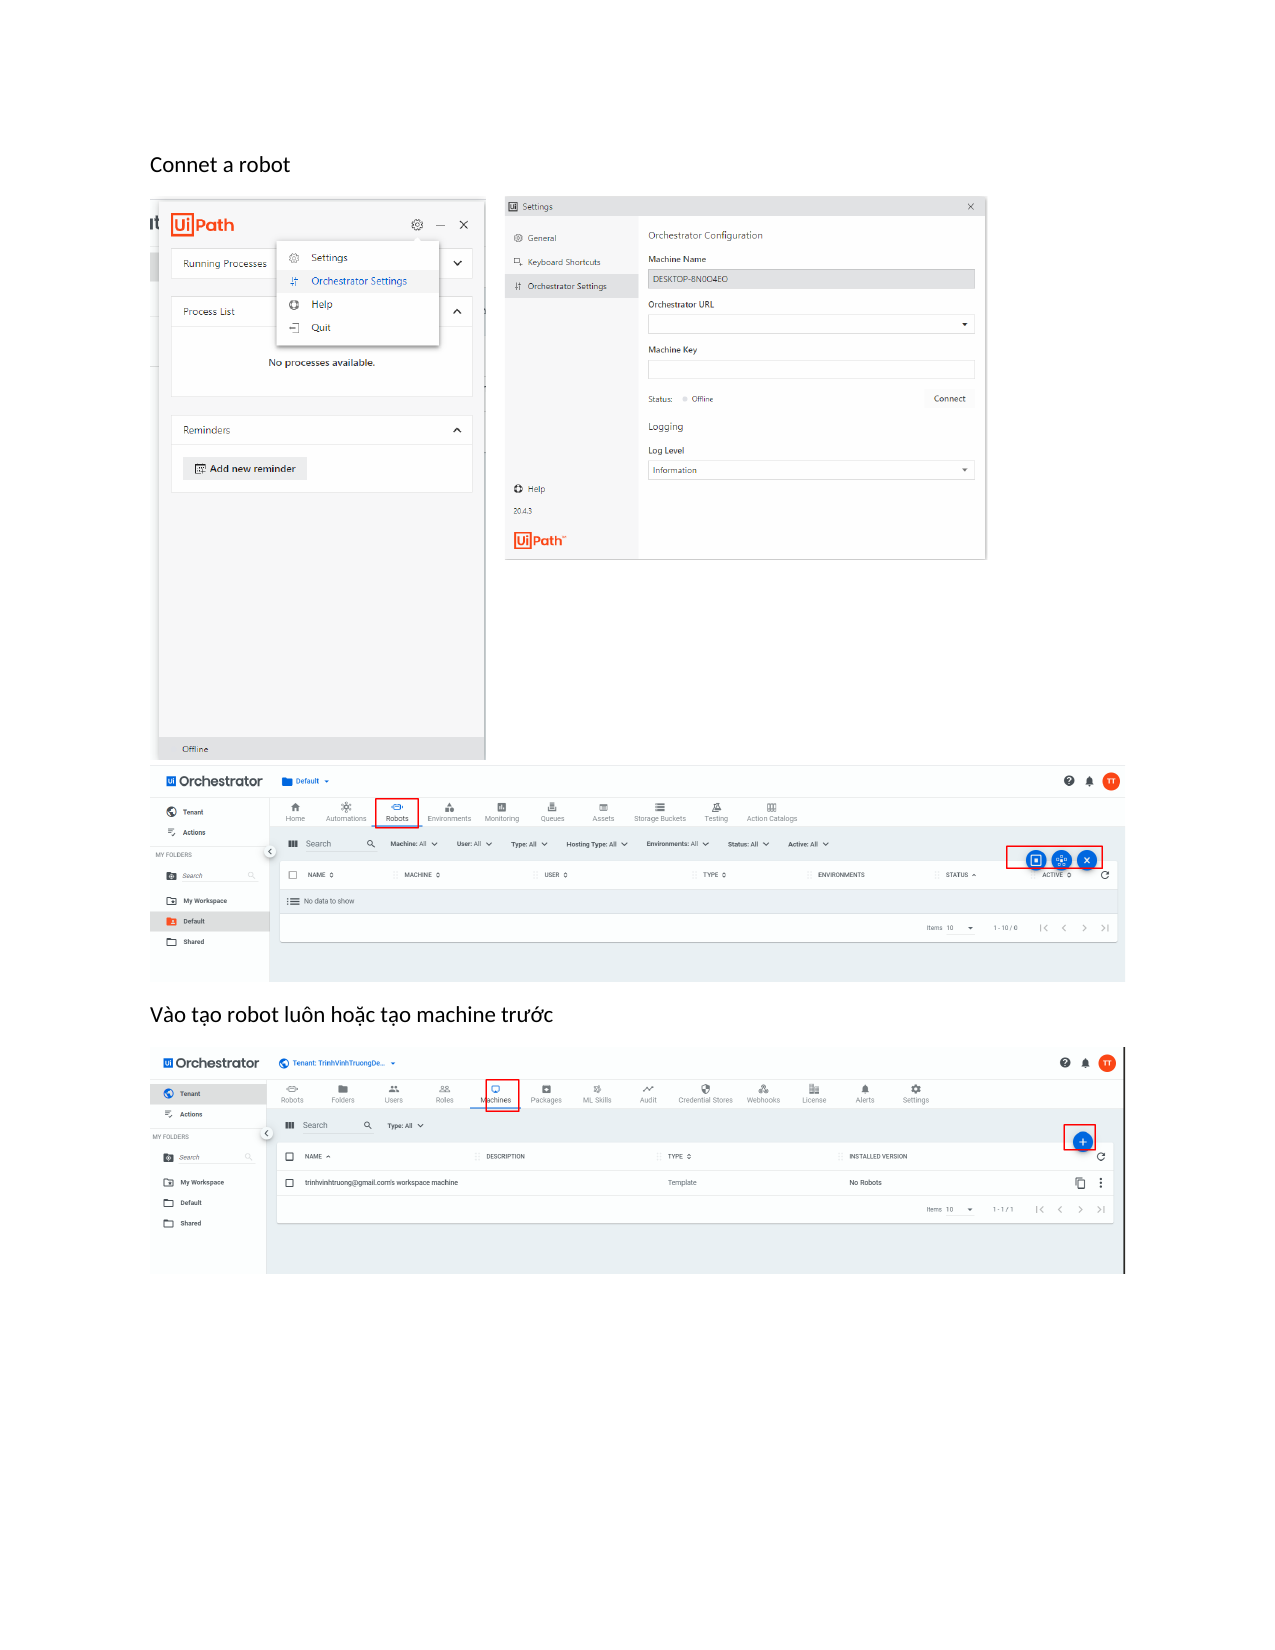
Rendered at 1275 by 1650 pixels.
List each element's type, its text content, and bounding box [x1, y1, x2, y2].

text Vào tạo robot luôn hoặc tạo machine trước [150, 1000, 1125, 1028]
picture [150, 1047, 1125, 1274]
picture [150, 196, 486, 760]
picture [150, 761, 1125, 982]
text Connet a robot [150, 150, 1125, 178]
picture [504, 196, 988, 560]
